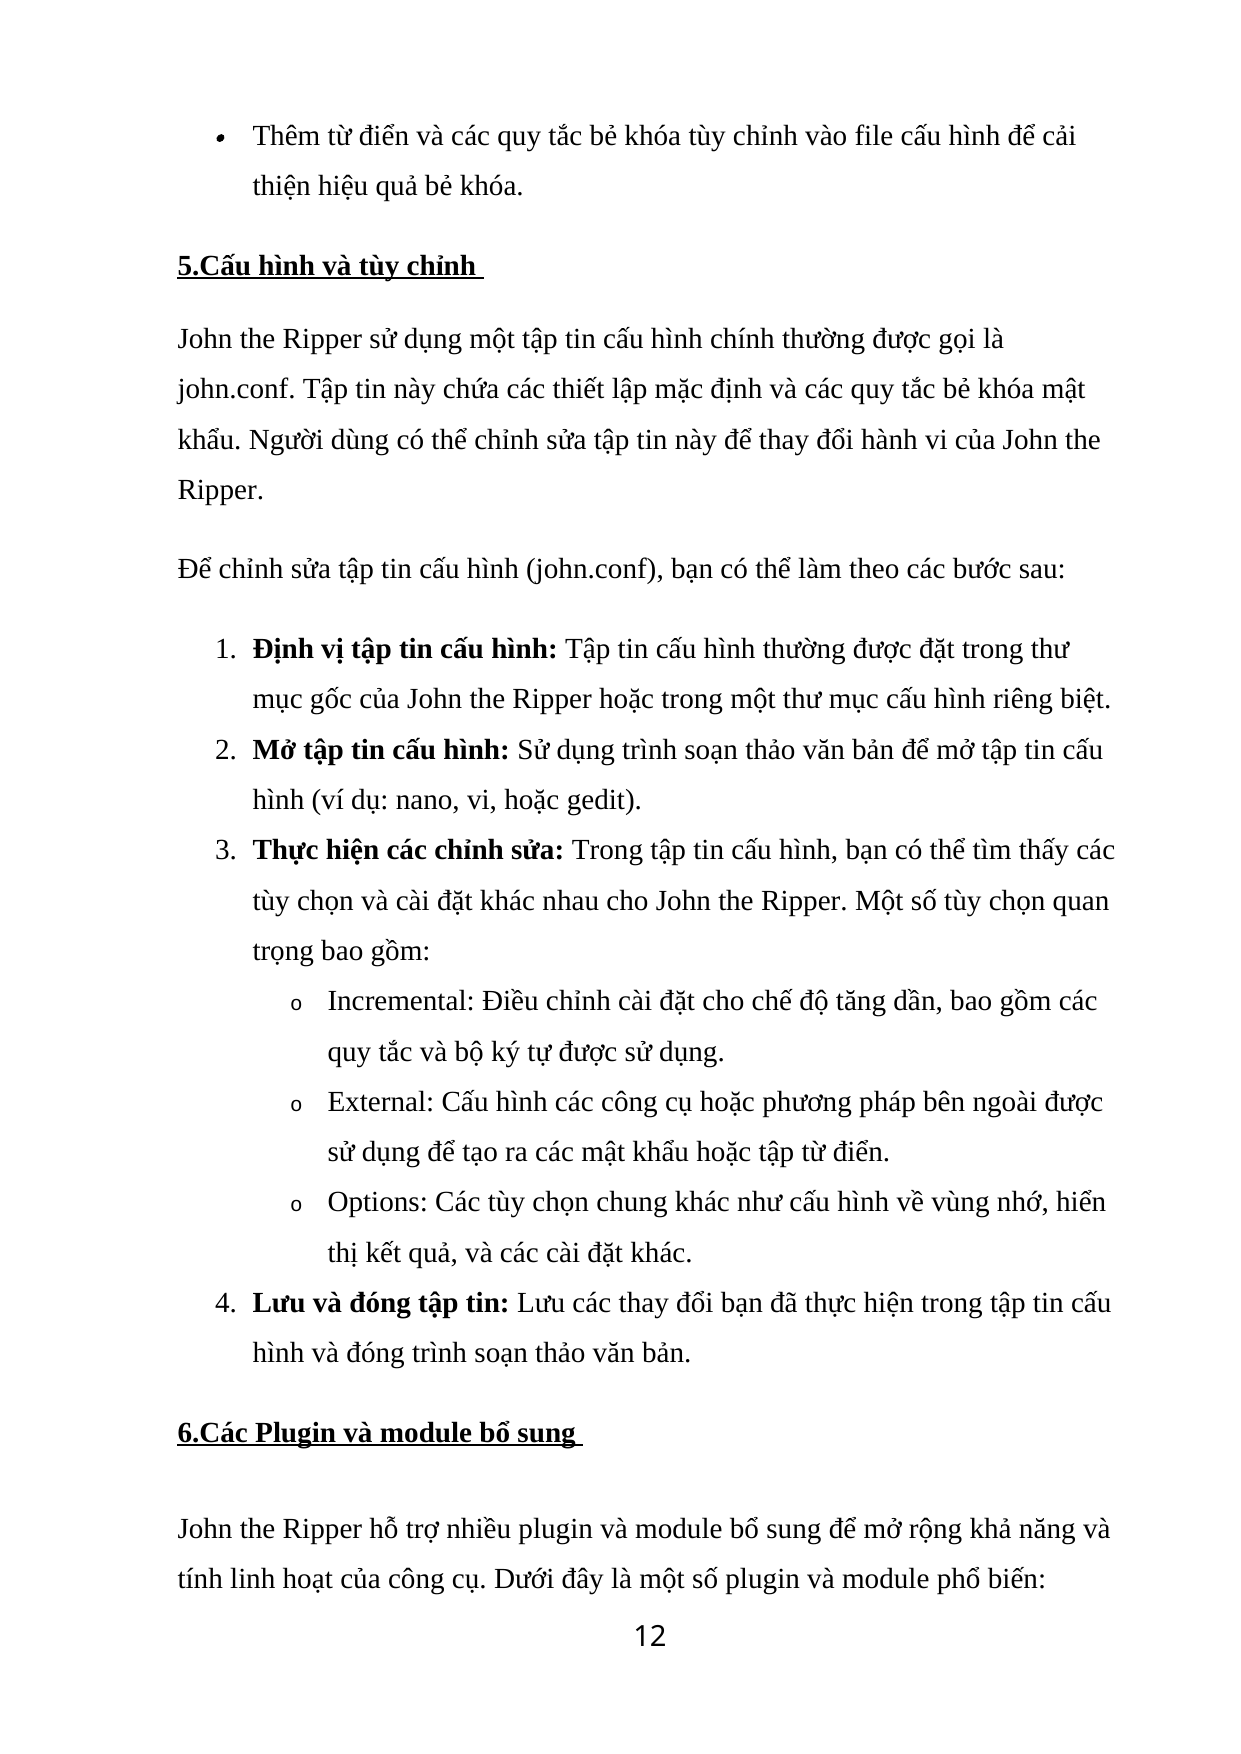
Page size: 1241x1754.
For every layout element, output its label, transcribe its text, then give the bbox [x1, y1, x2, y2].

text John the Ripper hỗ trợ nhiều plugin và module bổ sung để mở rộng khả năng và tính linh hoạt của công cụ. Dưới đây là một số plugin và module phổ biến: [177, 1511, 1122, 1595]
list Options: Các tùy chọn chung khác như cấu hình về vùng nhớ, hiển thị kết quả, và các cài đặt khác. [290, 1184, 1122, 1268]
list Định vị tập tin cấu hình: Tập tin cấu hình thường được đặt trong thư mục gốc của John the Ripper hoặc trong một thư mục cấu hình riêng biệt. [215, 631, 1122, 715]
subtitle 6.Các Plugin và module bổ sung [177, 1415, 1122, 1448]
list Thêm từ điển và các quy tắc bẻ khóa tùy chỉnh vào file cấu hình để cải thiện hiệu quả bẻ khóa. [215, 118, 1122, 202]
list Lưu và đóng tập tin: Lưu các thay đổi bạn đã thực hiện trong tập tin cấu hình và đóng trình soạn thảo văn bản. [215, 1285, 1122, 1369]
list Thực hiện các chỉnh sửa: Trong tập tin cấu hình, bạn có thể tìm thấy các tùy chọn và cài đặt khác nhau cho John the Ripper. Một số tùy chọn quan trọng bao gồm: [215, 832, 1122, 967]
list External: Cấu hình các công cụ hoặc phương pháp bên ngoài được sử dụng để tạo ra các mật khẩu hoặc tập từ điển. [290, 1084, 1122, 1168]
text John the Ripper sử dụng một tập tin cấu hình chính thường được gọi là john.conf. Tập tin này chứa các thiết lập mặc định và các quy tắc bẻ khóa mật khẩu. Người dùng có thể chỉnh sửa tập tin này để thay đổi hành vi của John the Ripper. [177, 321, 1122, 506]
list Mở tập tin cấu hình: Sử dụng trình soạn thảo văn bản để mở tập tin cấu hình (ví dụ: nano, vi, hoặc gedit). [215, 732, 1122, 816]
list Incremental: Điều chỉnh cài đặt cho chế độ tăng dần, bao gồm các quy tắc và bộ ký tự được sử dụng. [290, 983, 1122, 1067]
text Để chỉnh sửa tập tin cấu hình (john.conf), bạn có thể làm theo các bước sau: [177, 552, 1122, 585]
subtitle 5.Cấu hình và tùy chỉnh [177, 248, 1122, 281]
